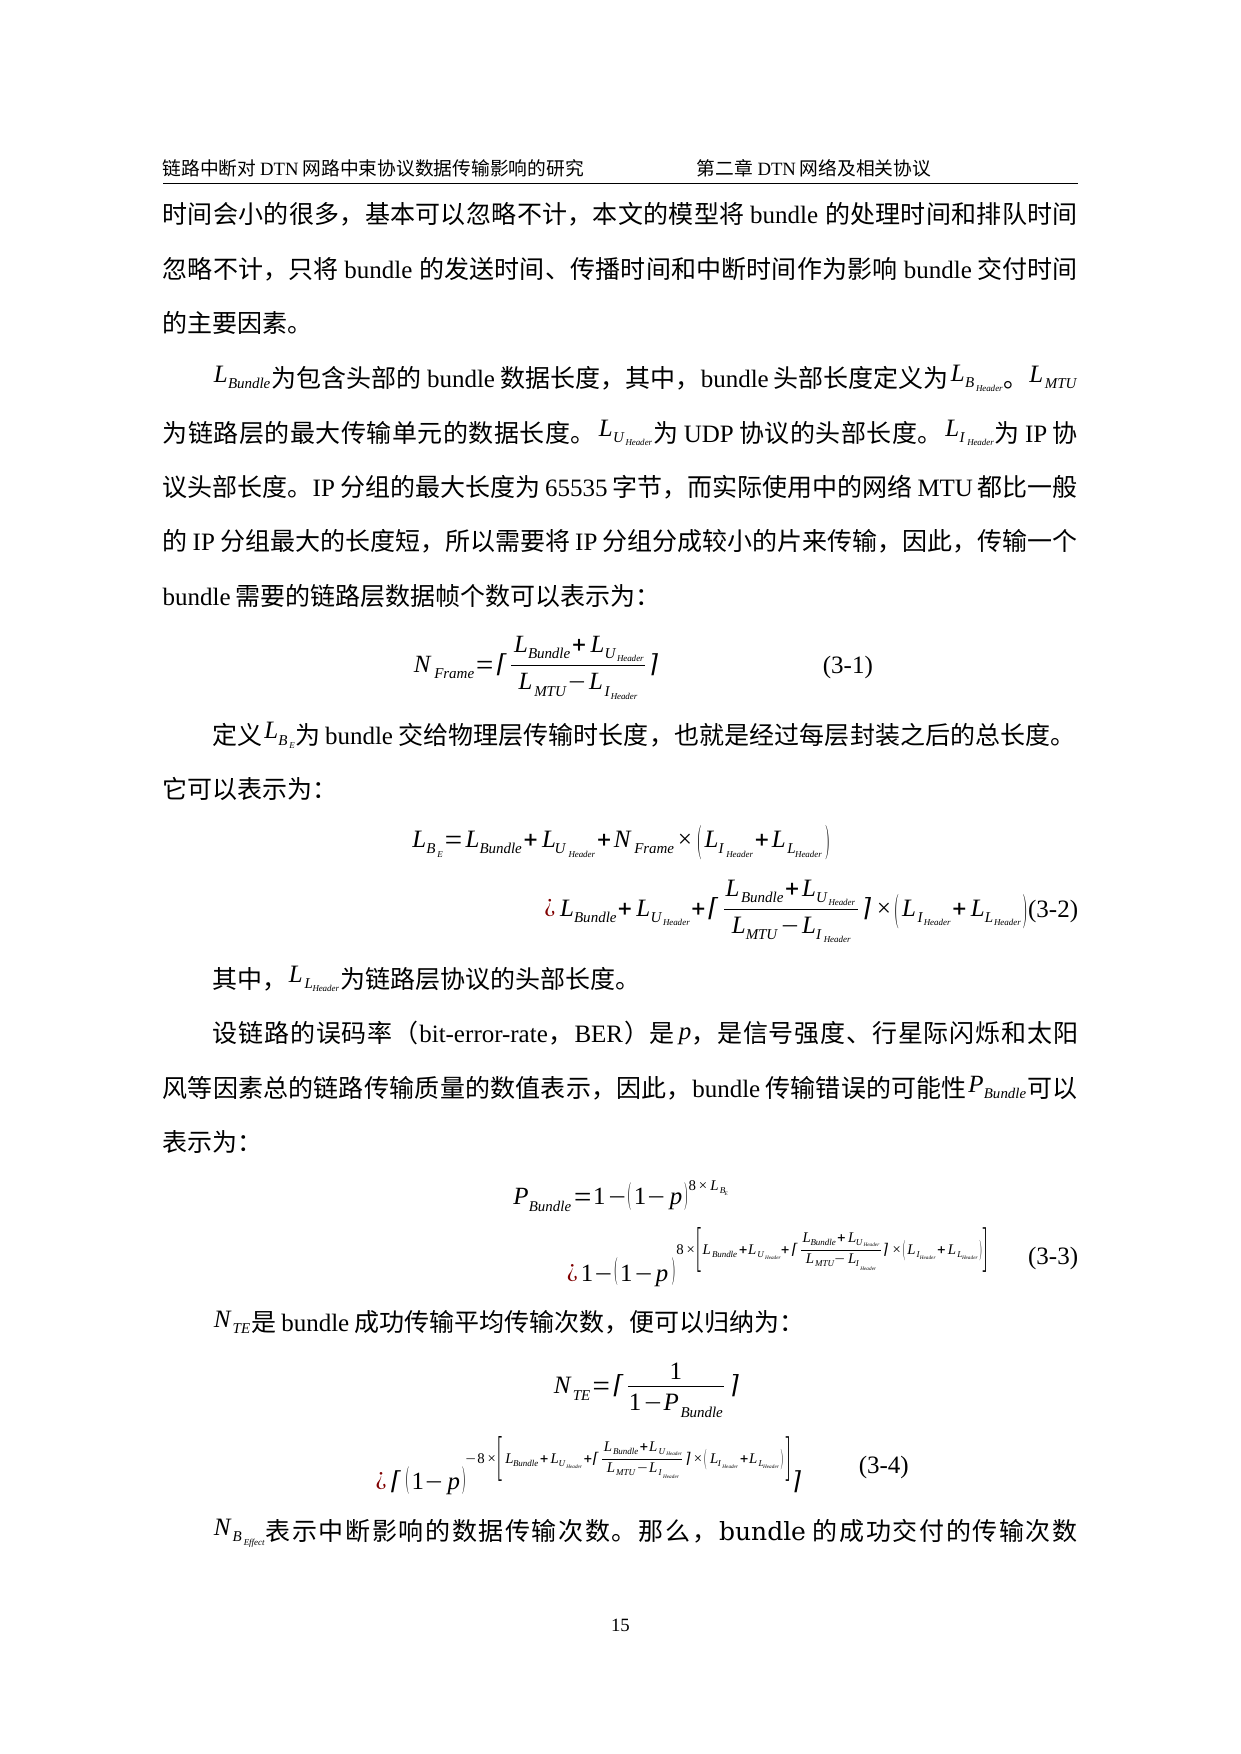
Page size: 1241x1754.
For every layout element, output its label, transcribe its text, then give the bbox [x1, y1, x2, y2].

text (3-4) [162, 1435, 1078, 1496]
text 设链路的误码率（bit-error-rate，BER）是，是信号强度、行星际闪烁和太阳风等因素总的链路传输质量的数值表示，因此，bundle传输错误的可能性可以表示为： [162, 1014, 1078, 1159]
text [162, 1512, 1078, 1549]
text (3-3) [162, 1226, 1078, 1287]
text 为包含头部的bundle数据长度，其中，bundle头部长度定义为。为链路层的最大传输单元的数据长度。为UDP协议的头部长度。为IP协议头部长度。IP分组的最大长度为65535字节，而实际使用中的网络MTU都比一般的IP分组最大的长度短，所以需要将IP分组分成较小的片来传输，因此，传输一个bundle需要的链路层数据帧个数可以表示为： [162, 358, 1078, 612]
text 其中，为链路层协议的头部长度。 [162, 959, 1078, 996]
text 定义为bundle交给物理层传输时长度，也就是经过每层封装之后的总长度。它可以表示为： [162, 716, 1078, 806]
text (3-1) [162, 631, 1078, 701]
text 是bundle成功传输平均传输次数，便可以归纳为： [162, 1303, 1078, 1339]
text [162, 195, 1078, 340]
text (3-2) [162, 874, 1078, 945]
